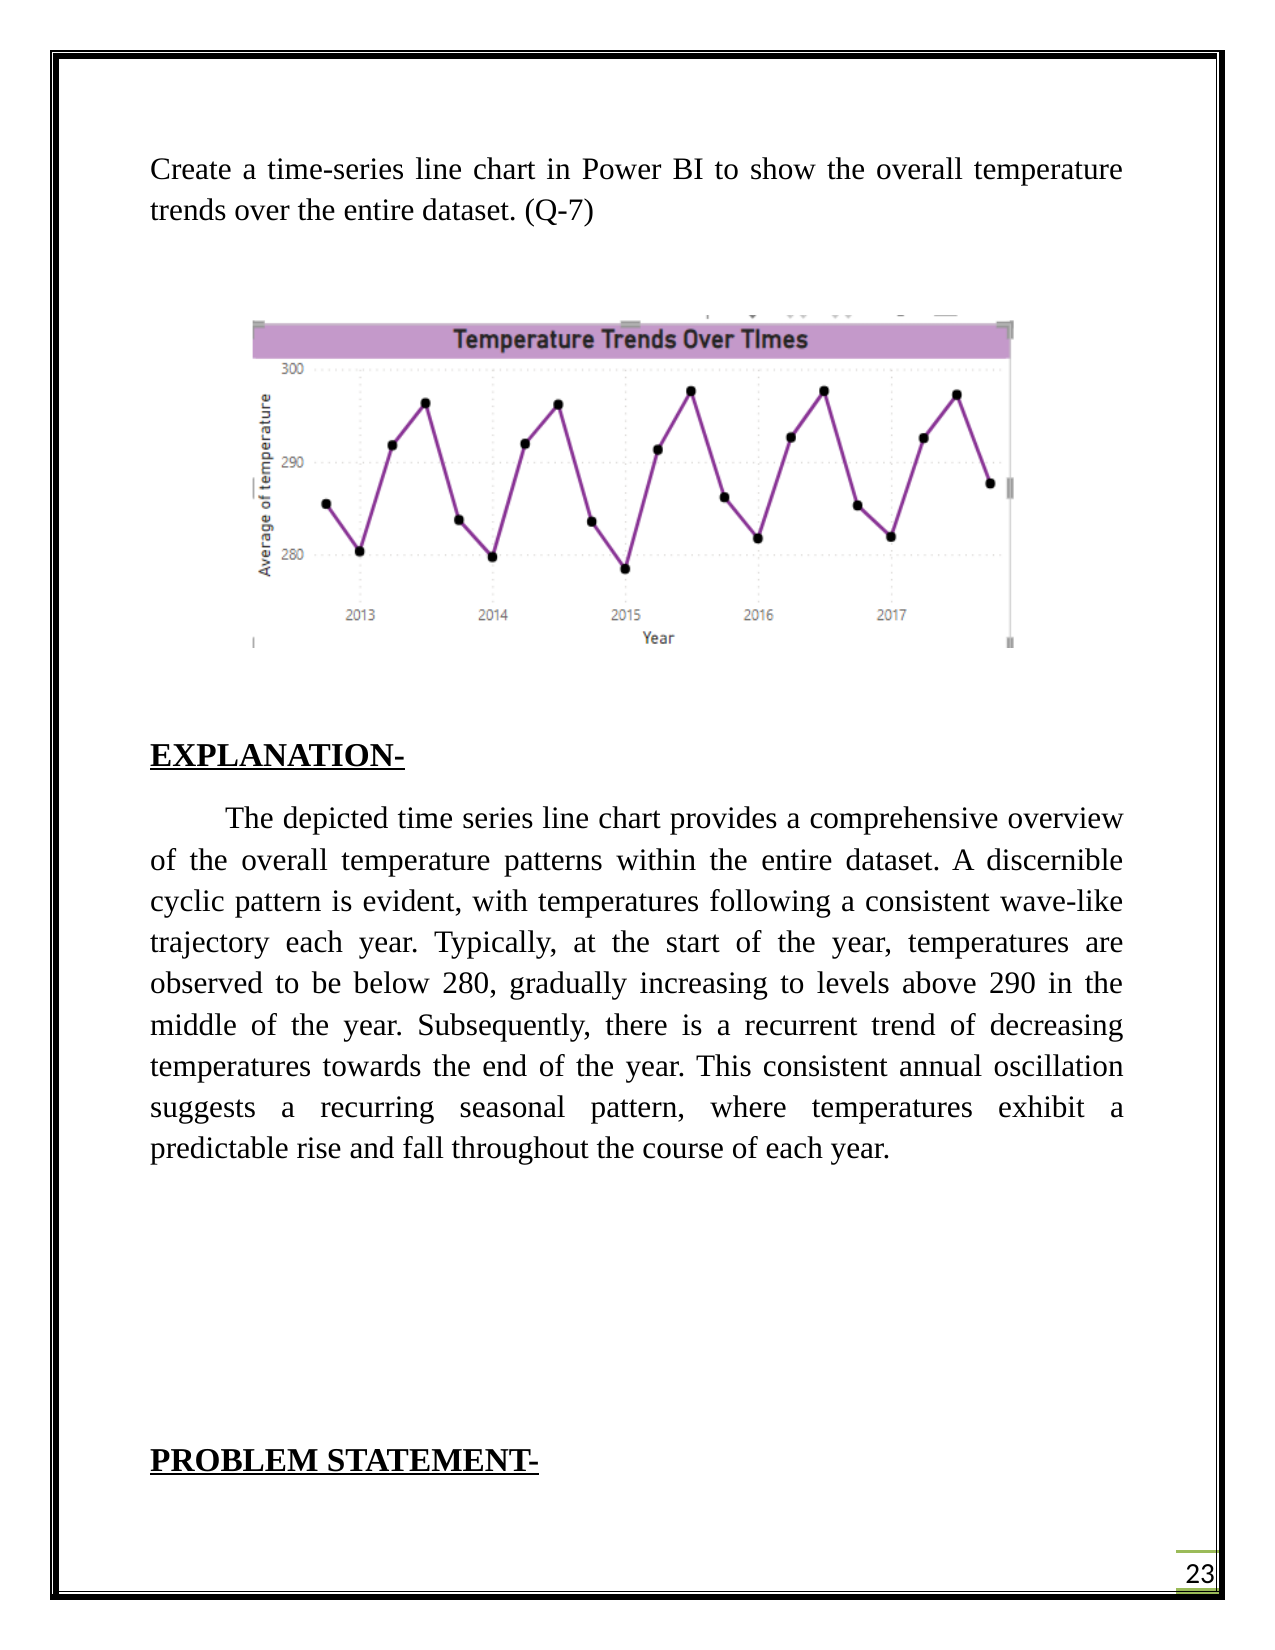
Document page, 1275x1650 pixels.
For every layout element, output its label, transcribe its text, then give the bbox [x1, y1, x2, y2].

picture [252, 315, 1023, 648]
text EXPLANATION- [150, 735, 1125, 773]
text The depicted time series line chart provides a comprehensive overview of the overall temperature patterns within the entire dataset. A discernible cyclic pattern is evident, with temperatures following a consistent wave-like trajectory each year. Typically, at the start of the year, temperatures are observed to be below 280, gradually increasing to levels above 290 in the middle of the year. Subsequently, there is a recurrent trend of decreasing temperatures towards the end of the year. This consistent annual oscillation suggests a recurring seasonal pattern, where temperatures exhibit a predictable rise and fall throughout the course of each year. [150, 800, 1125, 1166]
text Create a time-series line chart in Power BI to show the overall temperature trends over the entire dataset. (Q-7) [150, 150, 1125, 227]
text PROBLEM STATEMENT- [150, 1440, 1125, 1478]
